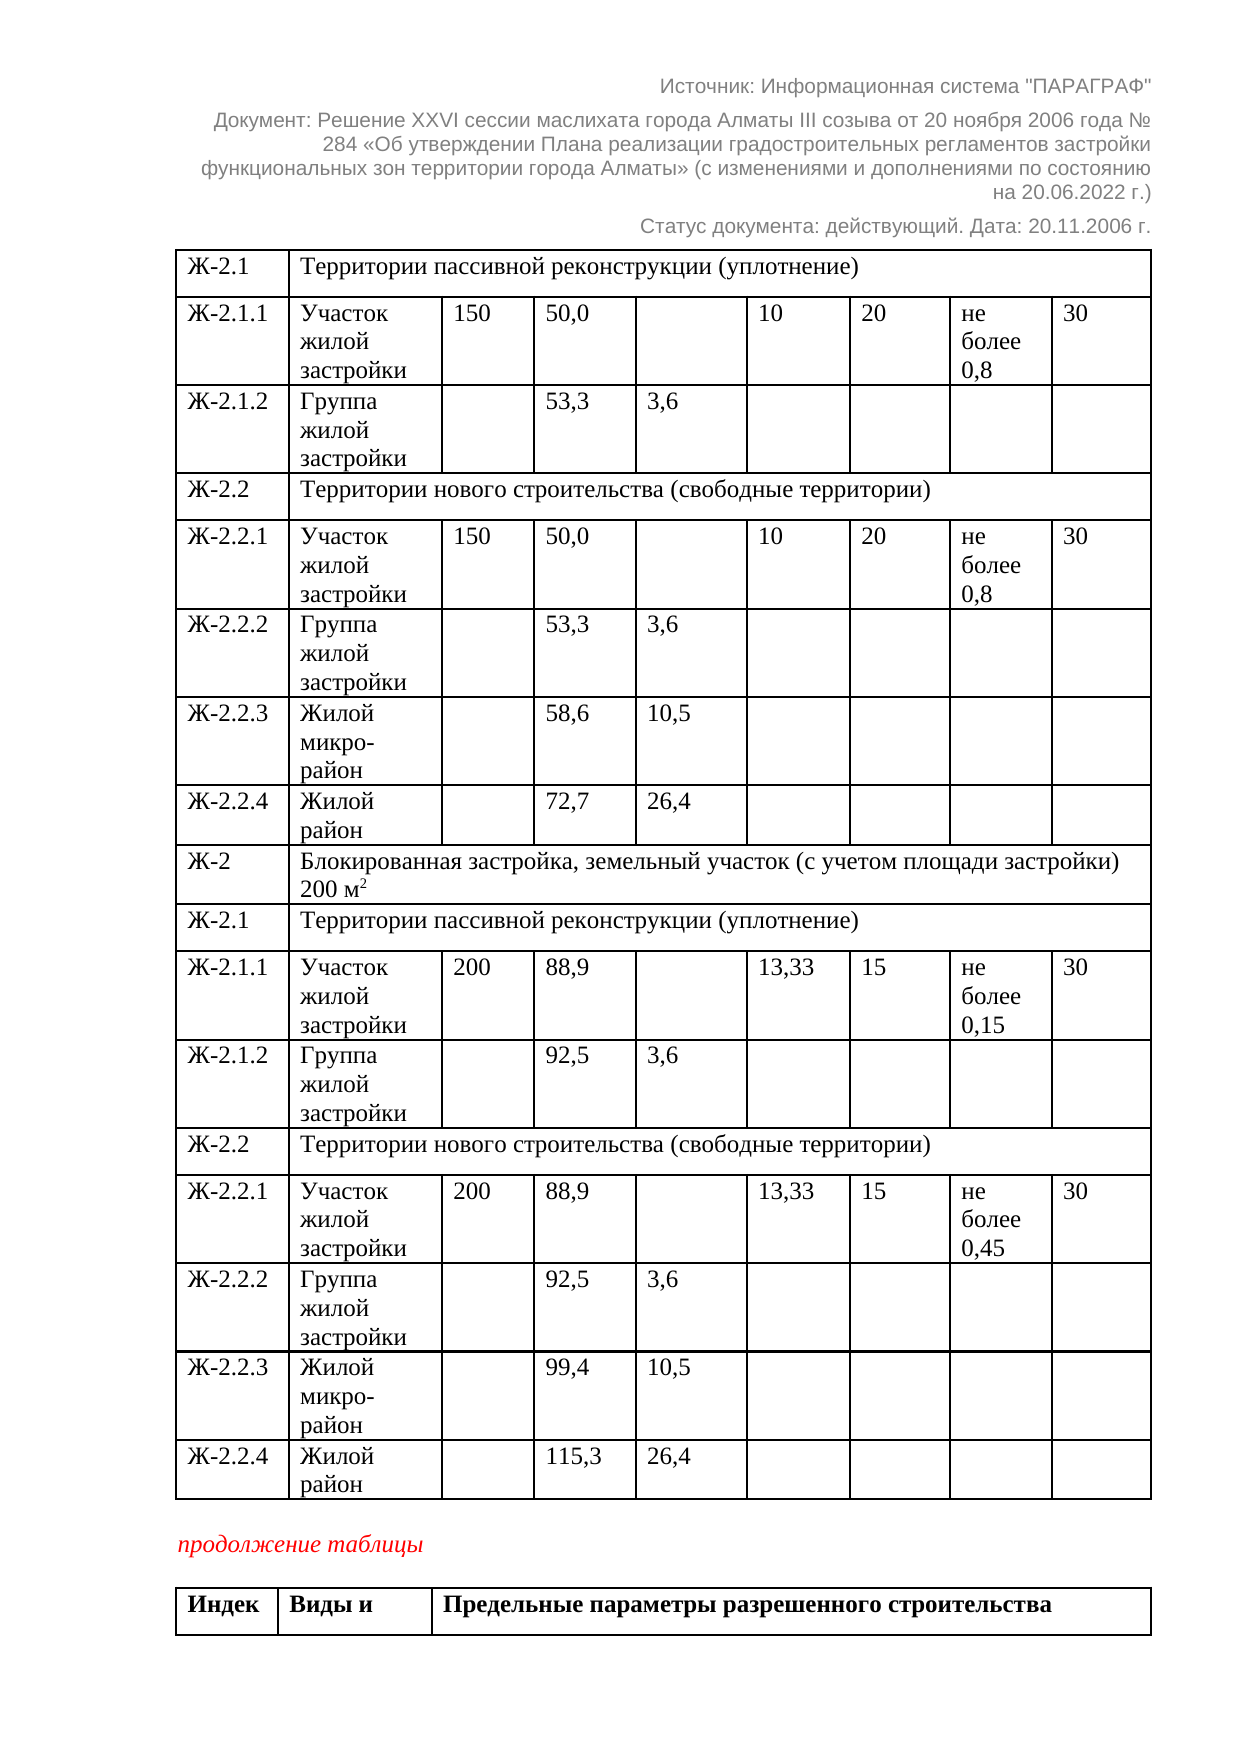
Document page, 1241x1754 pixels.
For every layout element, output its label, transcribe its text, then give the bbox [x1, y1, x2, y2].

table_cell 92,5 [535, 1264, 635, 1350]
table_cell [851, 1264, 949, 1350]
table_cell [1053, 610, 1150, 696]
table_cell Блокированная застройка, земельный участок (с учетом площади застройки) 200 м2 [290, 846, 1150, 903]
table_cell Ж-2.2.2 [177, 610, 288, 696]
table_cell [443, 386, 533, 472]
table_cell [951, 698, 1051, 784]
table_cell [951, 386, 1051, 472]
table_cell [443, 1041, 533, 1127]
table_cell [851, 610, 949, 696]
table_cell Группа жилой застройки [290, 1264, 441, 1350]
table_cell Ж-2.1 [177, 905, 288, 950]
table_cell Территории нового строительства (свободные территории) [290, 1129, 1150, 1174]
table_cell [443, 786, 533, 844]
table_cell 13,33 [748, 1176, 849, 1262]
table_cell Участок жилой застройки [290, 298, 441, 384]
table_cell [748, 1041, 849, 1127]
table_cell 92,5 [535, 1041, 635, 1127]
table_cell 53,3 [535, 386, 635, 472]
table_cell Ж-2.2.2 [177, 1264, 288, 1350]
table_cell 88,9 [535, 1176, 635, 1262]
table_cell 20 [851, 521, 949, 607]
table_cell [951, 1353, 1051, 1439]
table_cell [637, 1176, 746, 1262]
table_cell не более 0,8 [951, 298, 1051, 384]
table_cell [748, 786, 849, 844]
table_cell Участок жилой застройки [290, 521, 441, 607]
table_cell 10 [748, 521, 849, 607]
table_cell 15 [851, 952, 949, 1038]
text продолжение таблицы [177, 1529, 1152, 1558]
table_cell [748, 1353, 849, 1439]
table_cell не более 0,8 [951, 521, 1051, 607]
table_cell [443, 1441, 533, 1498]
table_cell [748, 1441, 849, 1498]
table_cell [637, 952, 746, 1038]
table_cell Ж-2.2.3 [177, 698, 288, 784]
table_cell [1053, 386, 1150, 472]
table_cell Ж-2.2.4 [177, 786, 288, 844]
table_cell Участок жилой застройки [290, 952, 441, 1038]
table_cell Жилой район [290, 786, 441, 844]
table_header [279, 1589, 431, 1633]
table_cell 50,0 [535, 298, 635, 384]
table_cell Территории пассивной реконструкции (уплотнение) [290, 251, 1150, 296]
table_cell [748, 698, 849, 784]
table_cell [1053, 1264, 1150, 1350]
table_cell Ж-2 [177, 846, 288, 903]
table_cell 150 [443, 298, 533, 384]
table_cell 200 [443, 952, 533, 1038]
table_cell [637, 298, 746, 384]
table_cell [443, 610, 533, 696]
table_cell 30 [1053, 521, 1150, 607]
table_cell 26,4 [637, 1441, 746, 1498]
table_cell Группа жилой застройки [290, 1041, 441, 1127]
table_cell 30 [1053, 952, 1150, 1038]
table_cell [851, 786, 949, 844]
table_cell [851, 698, 949, 784]
table_cell 26,4 [637, 786, 746, 844]
table_cell Ж-2.2.1 [177, 1176, 288, 1262]
table_cell 10,5 [637, 1353, 746, 1439]
table_cell [951, 1441, 1051, 1498]
table_cell [1053, 786, 1150, 844]
table_cell Жилой микро- район [290, 1353, 441, 1439]
table_cell Территории нового строительства (свободные территории) [290, 474, 1150, 519]
table_cell [1053, 1441, 1150, 1498]
table_cell [951, 1041, 1051, 1127]
table_cell [443, 698, 533, 784]
table_cell [851, 386, 949, 472]
table_cell Жилой микро- район [290, 698, 441, 784]
table_cell [748, 386, 849, 472]
table_header Индекс типа зоны [177, 1589, 277, 1633]
table_cell [951, 610, 1051, 696]
table_cell Группа жилой застройки [290, 386, 441, 472]
table_cell 150 [443, 521, 533, 607]
table_cell не более 0,15 [951, 952, 1051, 1038]
table_cell Участок жилой застройки [290, 1176, 441, 1262]
table_cell 200 [443, 1176, 533, 1262]
table_cell [443, 1264, 533, 1350]
table_cell 88,9 [535, 952, 635, 1038]
table_cell [443, 1353, 533, 1439]
table_cell Группа жилой застройки [290, 610, 441, 696]
table_cell Ж-2.1 [177, 251, 288, 296]
table_cell [748, 610, 849, 696]
table_cell 115,3 [535, 1441, 635, 1498]
table_cell [851, 1041, 949, 1127]
table_cell Ж-2.1.1 [177, 298, 288, 384]
table_cell Ж-2.2.4 [177, 1441, 288, 1498]
table_cell [851, 1353, 949, 1439]
table_cell 13,33 [748, 952, 849, 1038]
table_cell 3,6 [637, 1041, 746, 1127]
table_cell 3,6 [637, 610, 746, 696]
table_cell 3,6 [637, 1264, 746, 1350]
table_cell [1053, 1041, 1150, 1127]
table_cell [637, 521, 746, 607]
table_cell 15 [851, 1176, 949, 1262]
table_cell [951, 786, 1051, 844]
table_cell Территории пассивной реконструкции (уплотнение) [290, 905, 1150, 950]
table_cell 50,0 [535, 521, 635, 607]
table_cell 3,6 [637, 386, 746, 472]
table_cell [748, 1264, 849, 1350]
table_cell Ж-2.2.3 [177, 1353, 288, 1439]
table_cell Ж-2.1.1 [177, 952, 288, 1038]
table_cell 72,7 [535, 786, 635, 844]
table_cell 30 [1053, 1176, 1150, 1262]
table_cell Ж-2.2 [177, 1129, 288, 1174]
table_cell Ж-2.2 [177, 474, 288, 519]
table_cell 20 [851, 298, 949, 384]
table_cell Ж-2.1.2 [177, 1041, 288, 1127]
table_cell [1053, 698, 1150, 784]
table_cell Ж-2.1.2 [177, 386, 288, 472]
table_cell 10 [748, 298, 849, 384]
table_cell [951, 1264, 1051, 1350]
table_cell 10,5 [637, 698, 746, 784]
table_cell 53,3 [535, 610, 635, 696]
table_cell 30 [1053, 298, 1150, 384]
table_header Предельные параметры разрешенного строительства [433, 1589, 1150, 1633]
table_cell [851, 1441, 949, 1498]
table_cell Ж-2.2.1 [177, 521, 288, 607]
table_cell Жилой район [290, 1441, 441, 1498]
table_cell 99,4 [535, 1353, 635, 1439]
table_cell 58,6 [535, 698, 635, 784]
table_cell [1053, 1353, 1150, 1439]
table_cell не более 0,45 [951, 1176, 1051, 1262]
